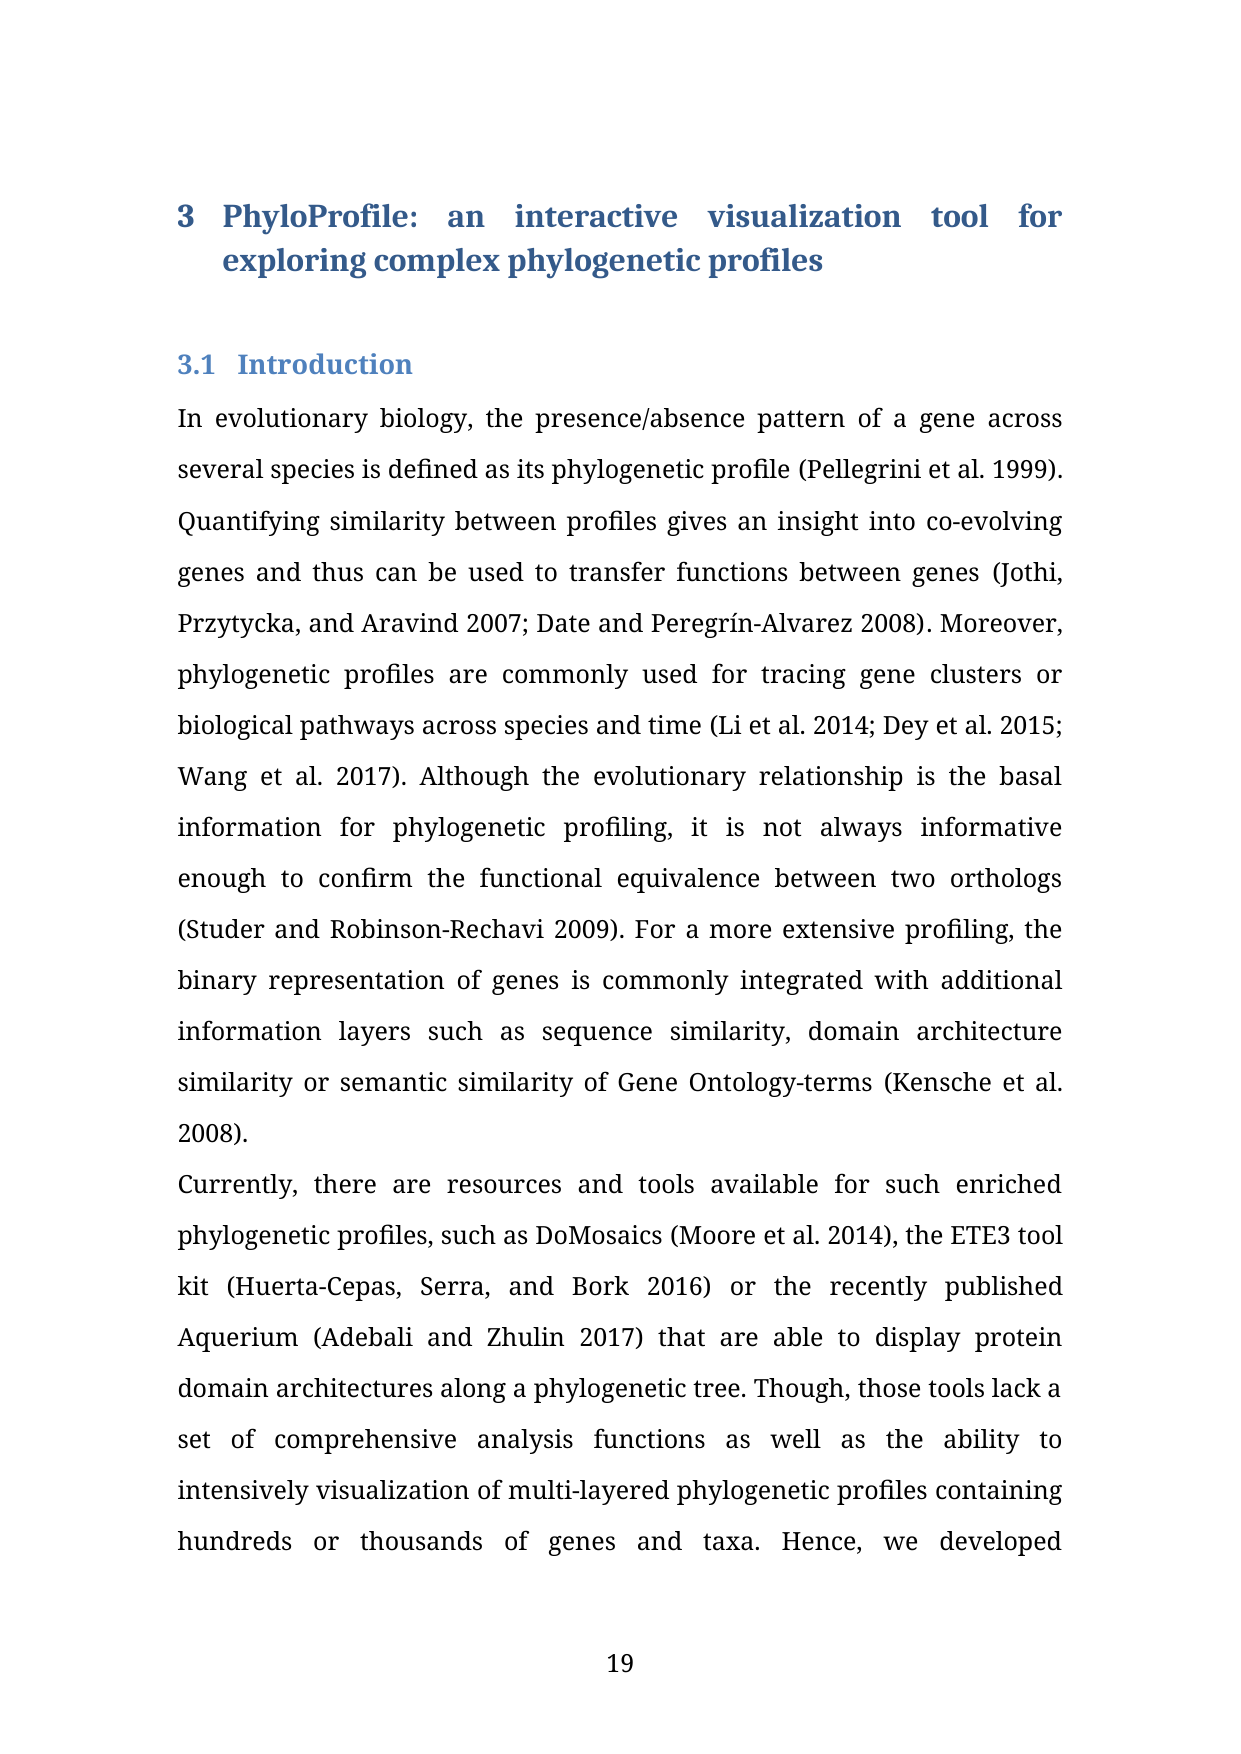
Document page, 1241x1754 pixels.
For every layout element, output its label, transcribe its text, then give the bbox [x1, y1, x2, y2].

subtitle PhyloProfile: an interactive visualization tool for exploring complex phylogenetic profiles [177, 198, 1063, 280]
text In evolutionary biology, the presence/absence pattern of a gene across several species is defined as its phylogenetic profile (Pellegrini et al. 1999). Quantifying similarity between profiles gives an insight into co-evolving genes and thus can be used to transfer functions between genes (Jothi, Przytycka, and Aravind 2007; Date and Peregrín-Alvarez 2008). Moreover, phylogenetic profiles are commonly used for tracing gene clusters or biological pathways across species and time (Li et al. 2014; Dey et al. 2015; Wang et al. 2017). Although the evolutionary relationship is the basal information for phylogenetic profiling, it is not always informative enough to confirm the functional equivalence between two orthologs (Studer and Robinson-Rechavi 2009). For a more extensive profiling, the binary representation of genes is commonly integrated with additional information layers such as sequence similarity, domain architecture similarity or semantic similarity of Gene Ontology-terms (Kensche et al. 2008). [177, 401, 1063, 1150]
subtitle Introduction [177, 346, 1063, 383]
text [177, 1167, 1063, 1558]
